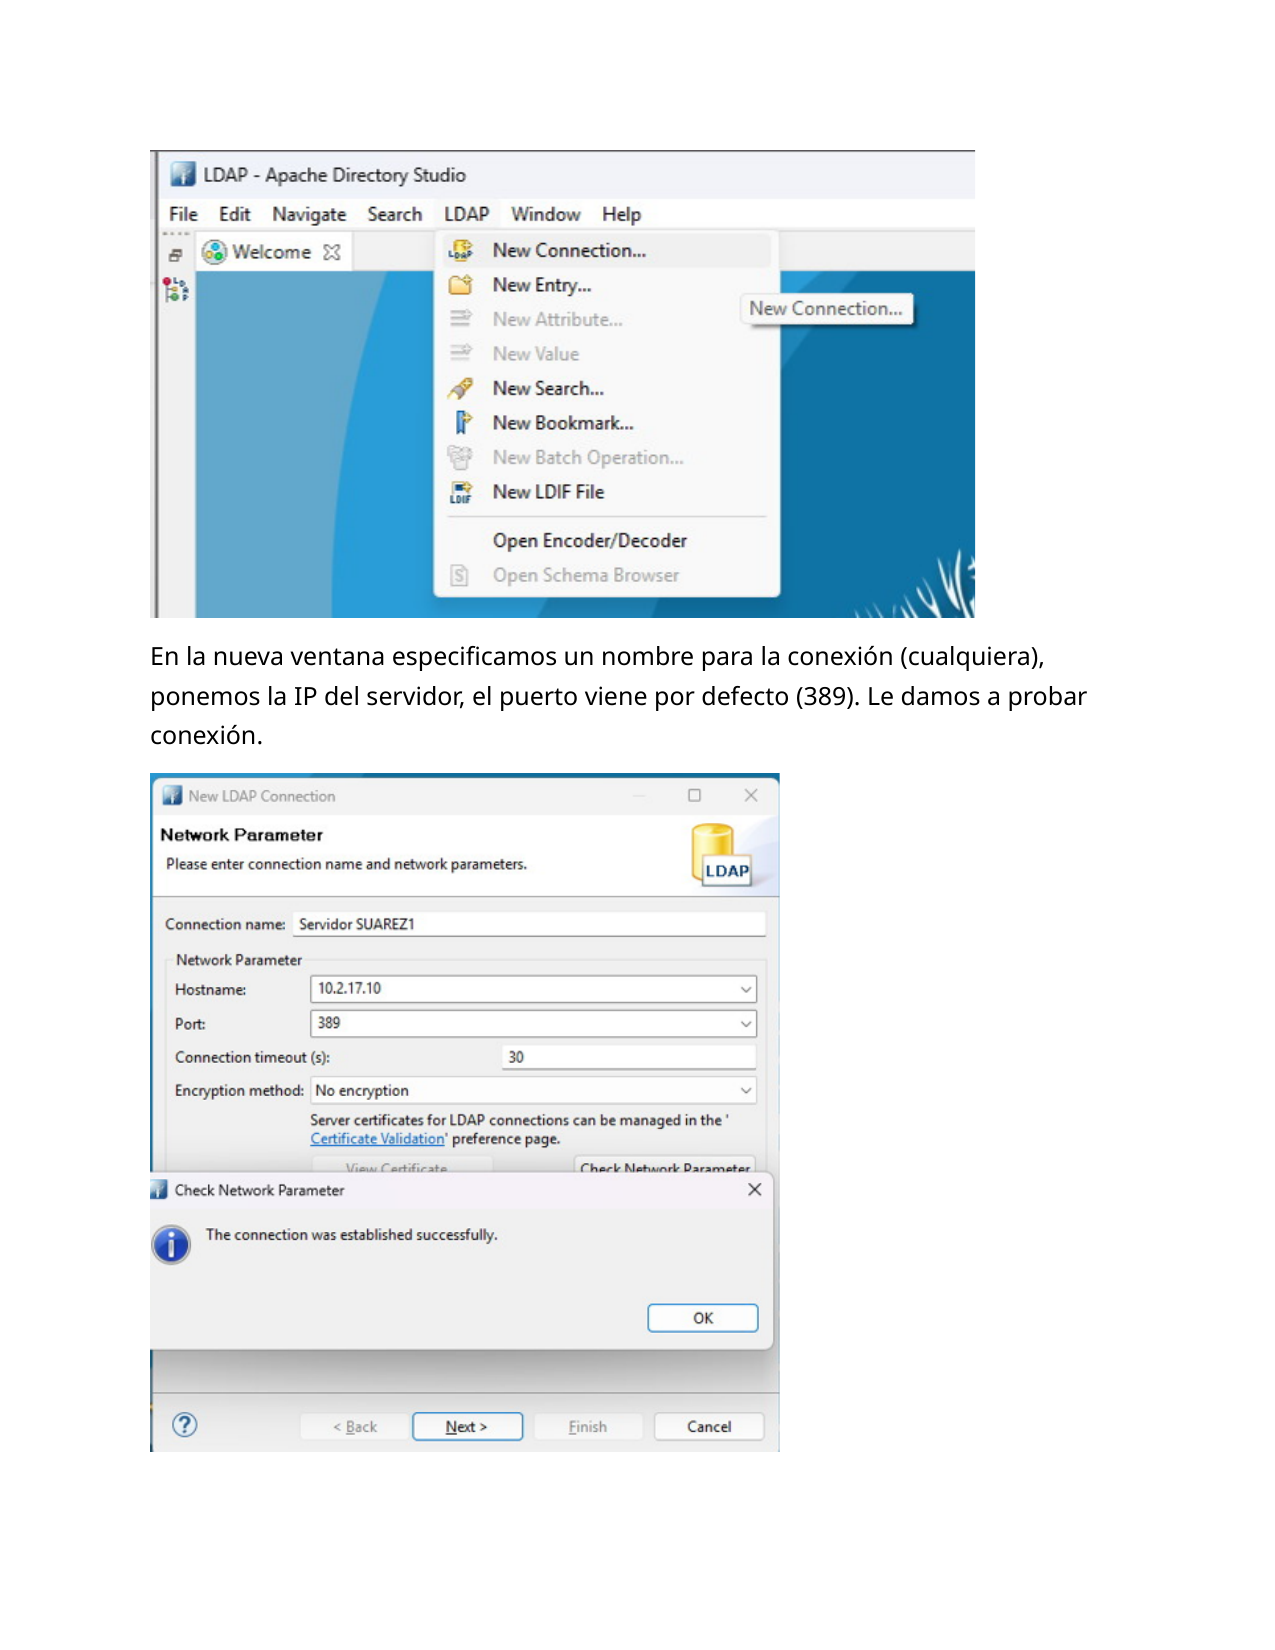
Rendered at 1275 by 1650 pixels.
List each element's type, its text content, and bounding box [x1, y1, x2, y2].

text En la nueva ventana especificamos un nombre para la conexión (cualquiera), ponemos la IP del servidor, el puerto viene por defecto (389). Le damos a probar conexión. [150, 639, 1125, 751]
picture [150, 150, 976, 618]
picture [150, 773, 780, 1452]
picture [966, 574, 976, 587]
